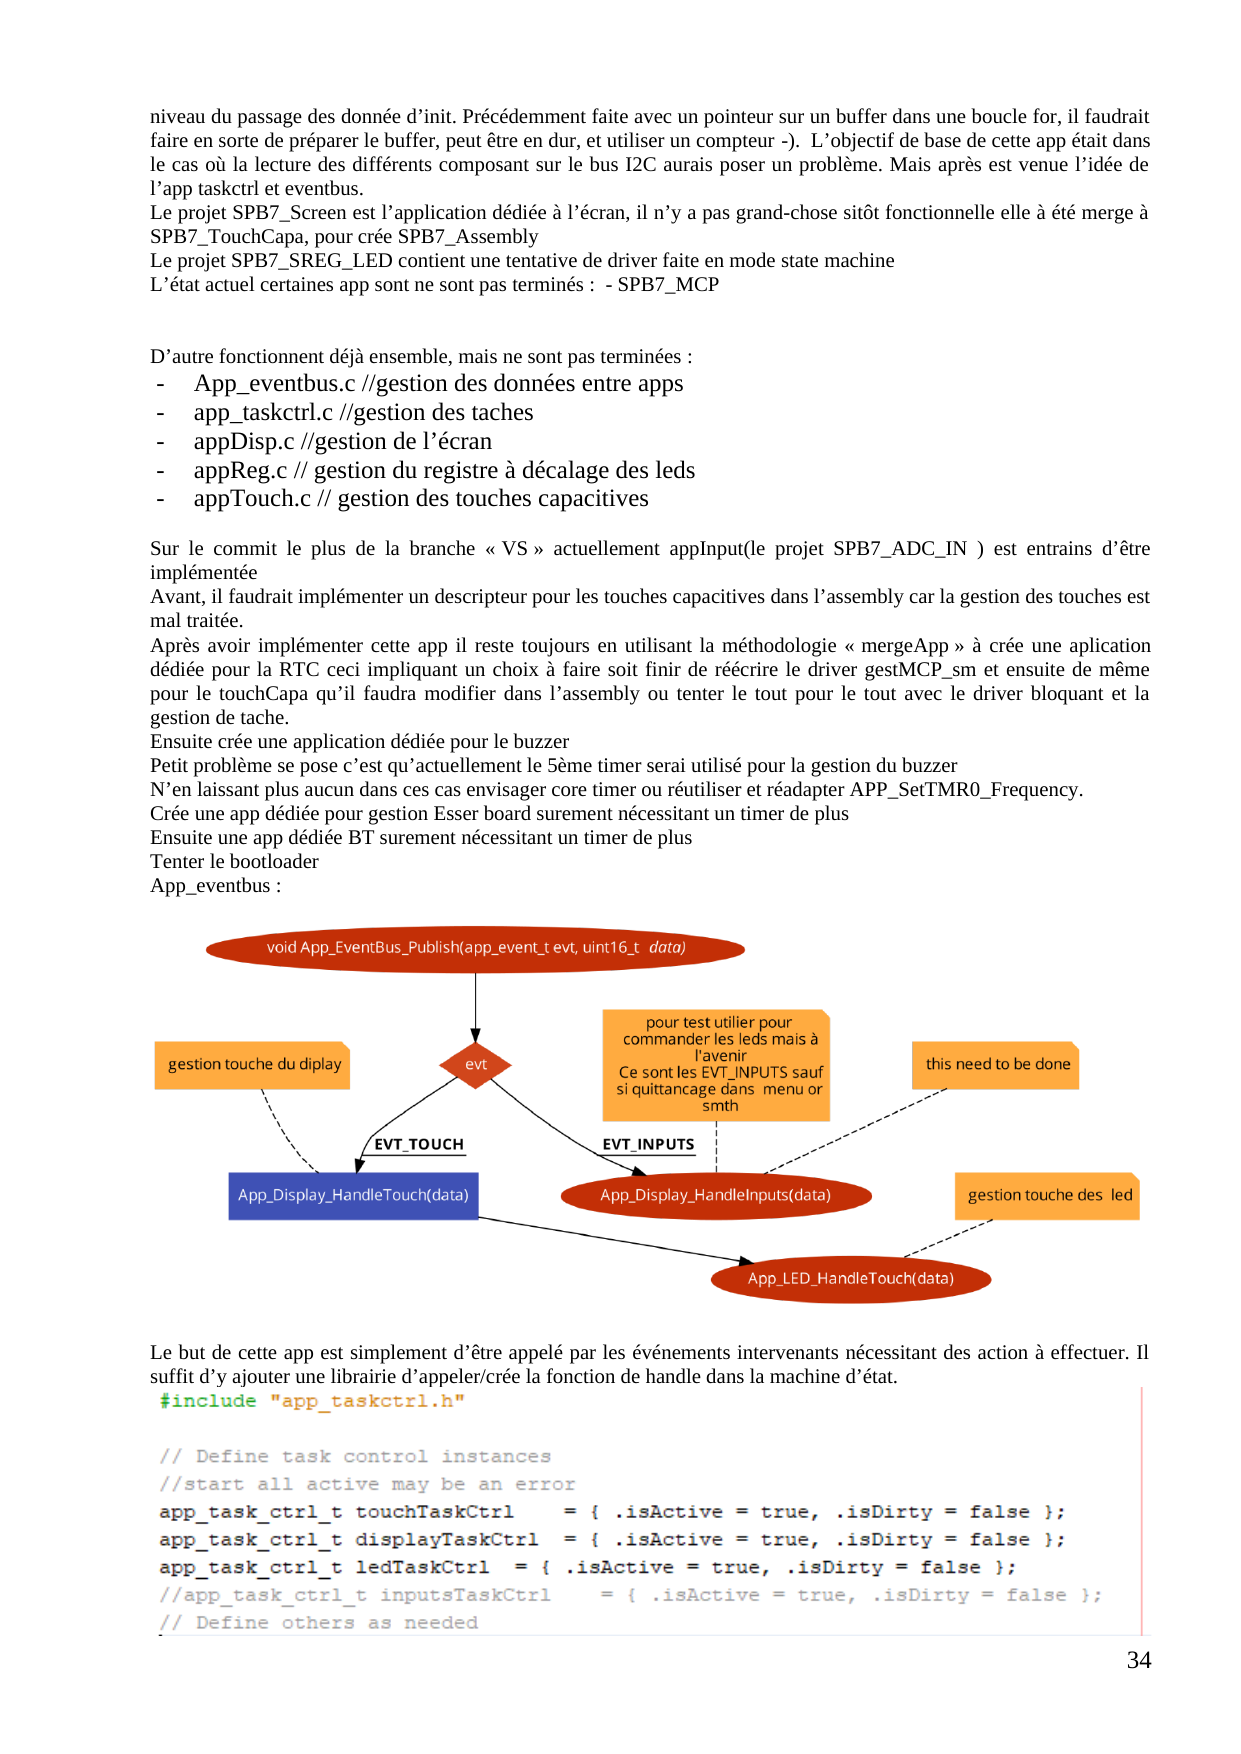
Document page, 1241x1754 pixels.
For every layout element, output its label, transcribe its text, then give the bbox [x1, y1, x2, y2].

table_cell Le but de cette app est simplement d’être appelé par les événements intervenants nécessitant des action à effectuer. Il suffit d’y ajouter une librairie d’appeler/crée la fonction de handle dans la machine d’état. [139, 1340, 1163, 1636]
picture [150, 1387, 1152, 1636]
table_cell L’état actuel certaines app sont ne sont pas terminés : - SPB7_MCP D’autre fonctionnent déjà ensemble, mais ne sont pas terminées : App_eventbus.c //gestion des données entre apps app_taskctrl.c //gestion des taches appDisp.c //gestion de l’écran appReg.c // gestion du registre à décalage des leds appTouch.c // gestion des touches capacitives Sur le commit le plus de la branche « VS » actuellement appInput(le projet SPB7_ADC_IN ) est entrains d’être implémentée Avant, il faudrait implémenter un descripteur pour les touches capacitives dans l’assembly car la gestion des touches est mal traitée. Après avoir implémenter cette app il reste toujours en utilisant la méthodologie « mergeApp » à crée une aplication dédiée pour la RTC ceci impliquant un choix à faire soit finir de réécrire le driver gestMCP_sm et ensuite de même pour le touchCapa qu’il faudra modifier dans l’assembly ou tenter le tout pour le tout avec le driver bloquant et la gestion de tache. Ensuite crée une application dédiée pour le buzzer Petit problème se pose c’est qu’actuellement le 5ème timer serai utilisé pour la gestion du buzzer N’en laissant plus aucun dans ces cas envisager core timer ou réutiliser et réadapter APP_SetTMR0_Frequency. Crée une app dédiée pour gestion Esser board surement nécessitant un timer de plus Ensuite une app dédiée BT surement nécessitant un timer de plus Tenter le bootloader [139, 272, 1163, 873]
table_cell Le projet SPB7_Screen est l’application dédiée à l’écran, il n’y a pas grand-chose sitôt fonctionnelle elle à été merge à SPB7_TouchCapa, pour crée SPB7_Assembly [139, 200, 1163, 248]
table_cell App_eventbus : [139, 873, 1163, 921]
table_cell [139, 921, 1163, 1340]
picture [150, 921, 1152, 1316]
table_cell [139, 104, 1163, 200]
table_cell Le projet SPB7_SREG_LED contient une tentative de driver faite en mode state machine [139, 248, 1163, 272]
